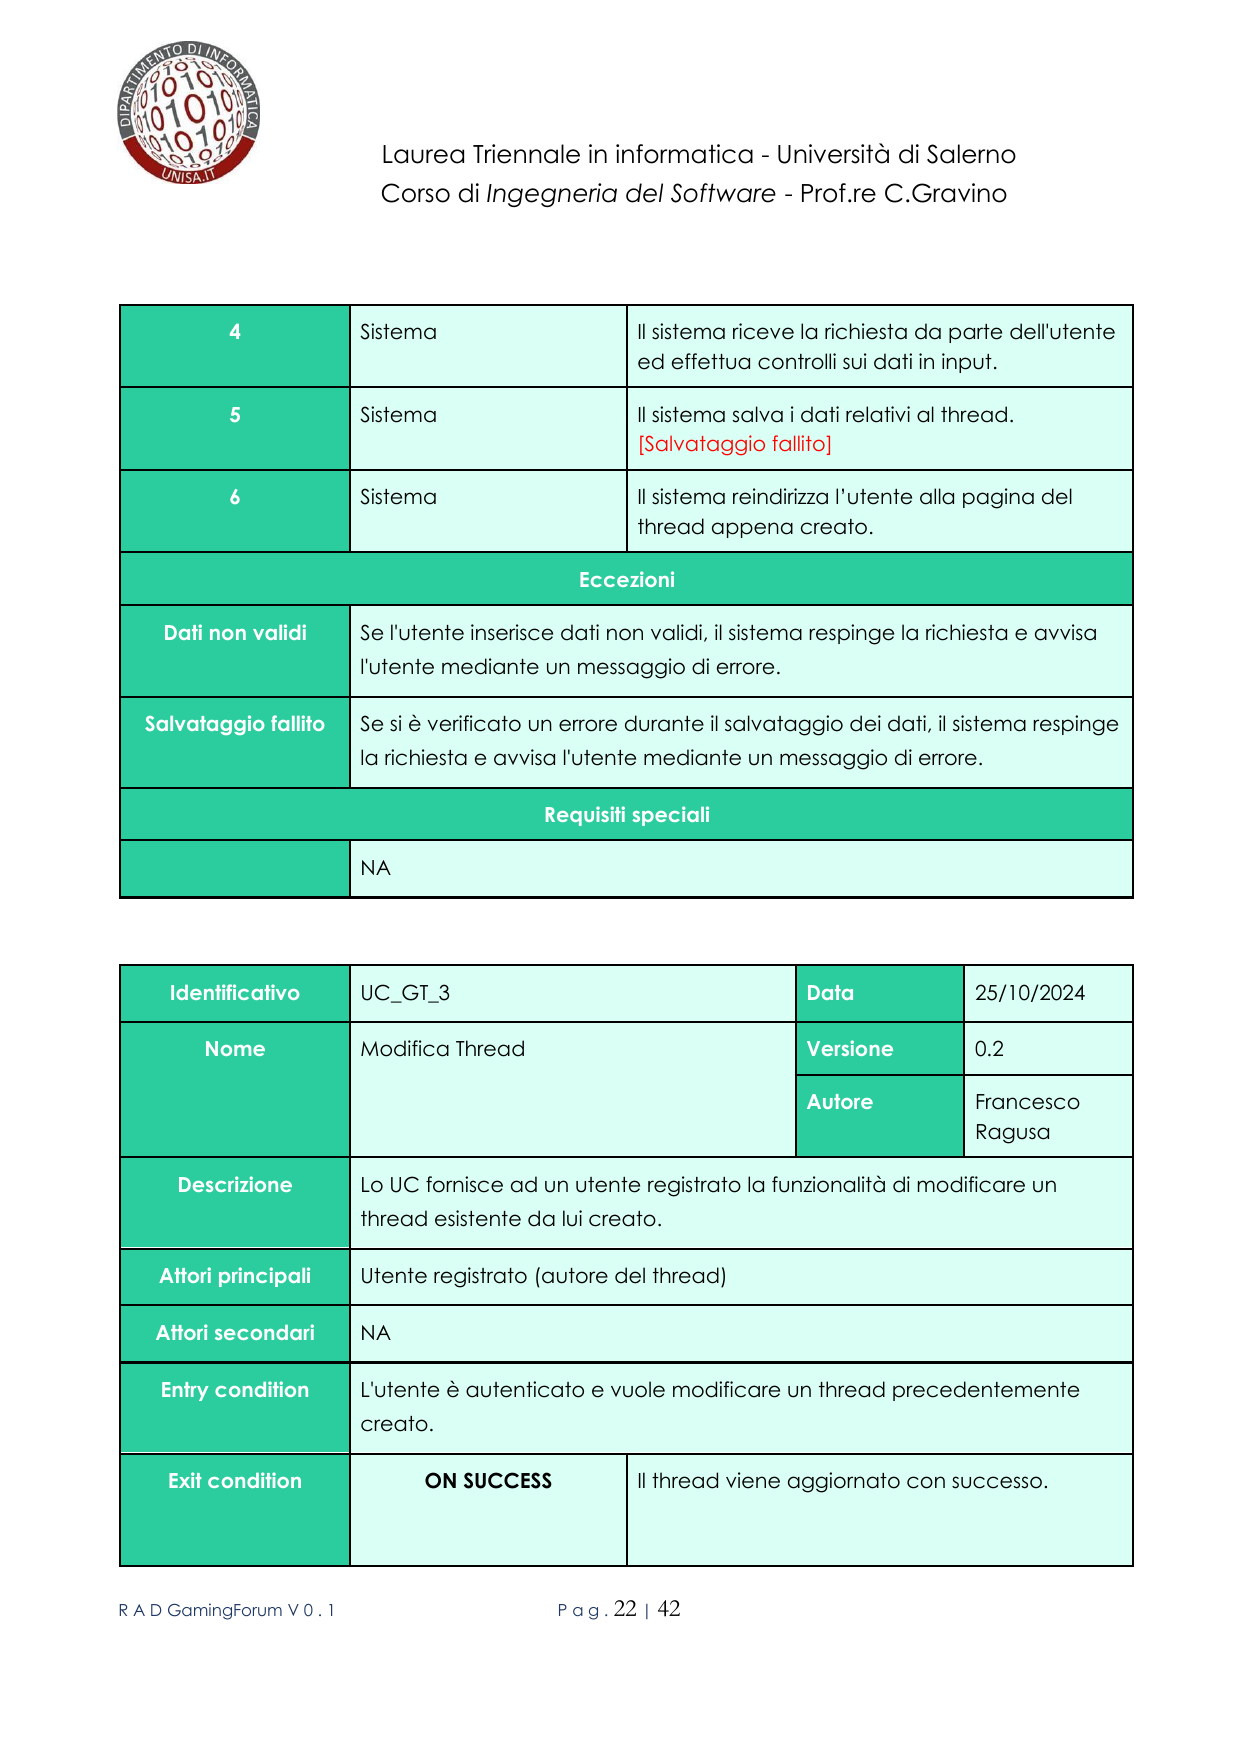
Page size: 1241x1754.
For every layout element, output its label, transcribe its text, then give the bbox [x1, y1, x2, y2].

table_header Data [797, 966, 963, 1021]
table_cell Francesco Ragusa [965, 1076, 1132, 1156]
table_cell Autore [797, 1076, 963, 1156]
table_cell Attori principali [121, 1250, 349, 1304]
table_cell Descrizione [121, 1158, 349, 1247]
table_cell Se l'utente inserisce dati non validi, il sistema respinge la richiesta e avvisa l'utente mediante un messaggio di errore. [351, 606, 1132, 696]
table_cell Se si è verificato un errore durante il salvataggio dei dati, il sistema respinge la richiesta e avvisa l'utente mediante un messaggio di errore. [351, 698, 1132, 787]
table_cell Eccezioni [121, 553, 1132, 604]
table_cell 0.2 [965, 1023, 1132, 1074]
table_cell Entry condition [121, 1364, 349, 1452]
table_cell Sistema [351, 388, 626, 469]
picture [117, 41, 260, 184]
table_cell Salvataggio fallito [121, 698, 349, 787]
table_cell Il sistema salva i dati relativi al thread. [Salvataggio fallito] [628, 388, 1132, 469]
table_cell [121, 841, 349, 896]
table_cell Nome [121, 1023, 349, 1156]
table_cell Il sistema reindirizza l’utente alla pagina del thread appena creato. [628, 471, 1132, 551]
table_cell Attori secondari [121, 1306, 349, 1361]
table_cell Il sistema riceve la richiesta da parte dell'utente ed effettua controlli sui dati in input. [628, 306, 1132, 386]
table_header UC_GT_3 [351, 966, 795, 1021]
table_cell Sistema [351, 471, 626, 551]
table_cell Requisiti speciali [121, 789, 1132, 839]
table_cell 5 [121, 388, 349, 469]
table_cell Lo UC fornisce ad un utente registrato la funzionalità di modificare un thread esistente da lui creato. [351, 1158, 1132, 1247]
table_cell L'utente è autenticato e vuole modificare un thread precedentemente creato. [351, 1364, 1132, 1452]
table_cell Exit condition [121, 1455, 349, 1565]
table_cell NA [351, 1306, 1132, 1361]
table_cell ON SUCCESS [351, 1455, 626, 1565]
table_header 25/10/2024 [965, 966, 1132, 1021]
table_cell Sistema [351, 306, 626, 386]
table_cell Modifica Thread [351, 1023, 795, 1156]
table_cell Versione [797, 1023, 963, 1074]
table_header Identificativo [121, 966, 349, 1021]
table_cell Utente registrato (autore del thread) [351, 1250, 1132, 1304]
table_cell Il thread viene aggiornato con successo. [628, 1455, 1132, 1565]
table_cell 6 [121, 471, 349, 551]
table_cell 4 [121, 306, 349, 386]
table_cell NA [351, 841, 1132, 896]
table_cell Dati non validi [121, 606, 349, 696]
